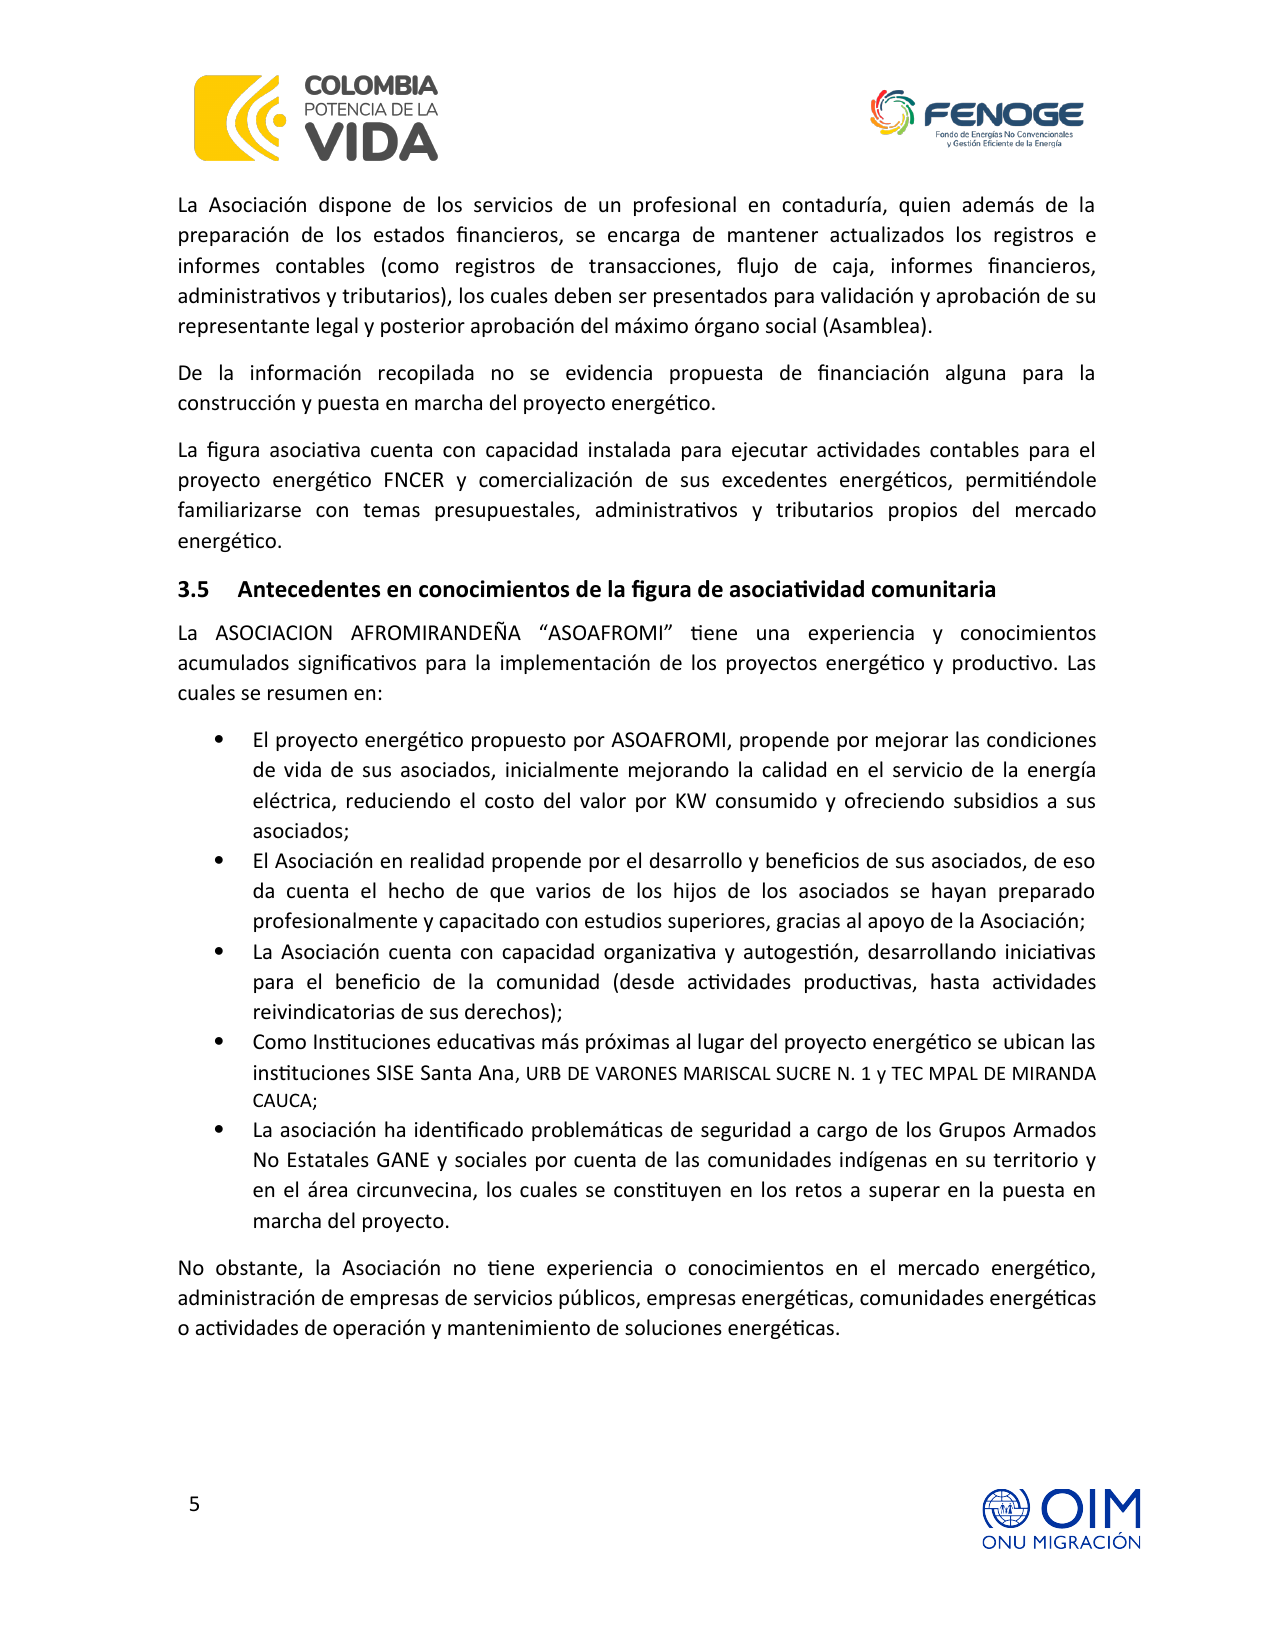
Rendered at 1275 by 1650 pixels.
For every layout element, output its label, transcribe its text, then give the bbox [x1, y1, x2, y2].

subtitle Antecedentes en conocimientos de la figura de asociatividad comunitaria [177, 573, 1098, 603]
picture [188, 73, 444, 163]
text La figura asociativa cuenta con capacidad instalada para ejecutar actividades contables para el proyecto energético FNCER y comercialización de sus excedentes energéticos, permitiéndole familiarizarse con temas presupuestales, administrativos y tributarios propios del mercado energético. [177, 435, 1098, 554]
list Como Instituciones educativas más próximas al lugar del proyecto energético se ubican las instituciones SISE Santa Ana, URB DE VARONES MARISCAL SUCRE N. 1 y TEC MPAL DE MIRANDA CAUCA; [215, 1027, 1098, 1113]
list La Asociación cuenta con capacidad organizativa y autogestión, desarrollando iniciativas para el beneficio de la comunidad (desde actividades productivas, hasta actividades reivindicatorias de sus derechos); [215, 937, 1098, 1025]
list La asociación ha identificado problemáticas de seguridad a cargo de los Grupos Armados No Estatales GANE y sociales por cuenta de las comunidades indígenas en su territorio y en el área circunvecina, los cuales se constituyen en los retos a superar en la puesta en marcha del proyecto. [215, 1115, 1098, 1234]
text No obstante, la Asociación no tiene experiencia o conocimientos en el mercado energético, administración de empresas de servicios públicos, empresas energéticas, comunidades energéticas o actividades de operación y mantenimiento de soluciones energéticas. [177, 1253, 1098, 1341]
picture [869, 88, 1086, 148]
list El proyecto energético propuesto por ASOAFROMI, propende por mejorar las condiciones de vida de sus asociados, inicialmente mejorando la calidad en el servicio de la energía eléctrica, reduciendo el costo del valor por KW consumido y ofreciendo subsidios a sus asociados; [215, 725, 1098, 844]
text La Asociación dispone de los servicios de un profesional en contaduría, quien además de la preparación de los estados financieros, se encarga de mantener actualizados los registros e informes contables (como registros de transacciones, flujo de caja, informes financieros, administrativos y tributarios), los cuales deben ser presentados para validación y aprobación de su representante legal y posterior aprobación del máximo órgano social (Asamblea). [177, 190, 1098, 339]
list El Asociación en realidad propende por el desarrollo y beneficios de sus asociados, de eso da cuenta el hecho de que varios de los hijos de los asociados se hayan preparado profesionalmente y capacitado con estudios superiores, gracias al apoyo de la Asociación; [215, 846, 1098, 935]
picture [982, 1489, 1141, 1549]
text La ASOCIACION AFROMIRANDEÑA “ASOAFROMI” tiene una experiencia y conocimientos acumulados significativos para la implementación de los proyectos energético y productivo. Las cuales se resumen en: [177, 618, 1098, 707]
text De la información recopilada no se evidencia propuesta de financiación alguna para la construcción y puesta en marcha del proyecto energético. [177, 358, 1098, 416]
